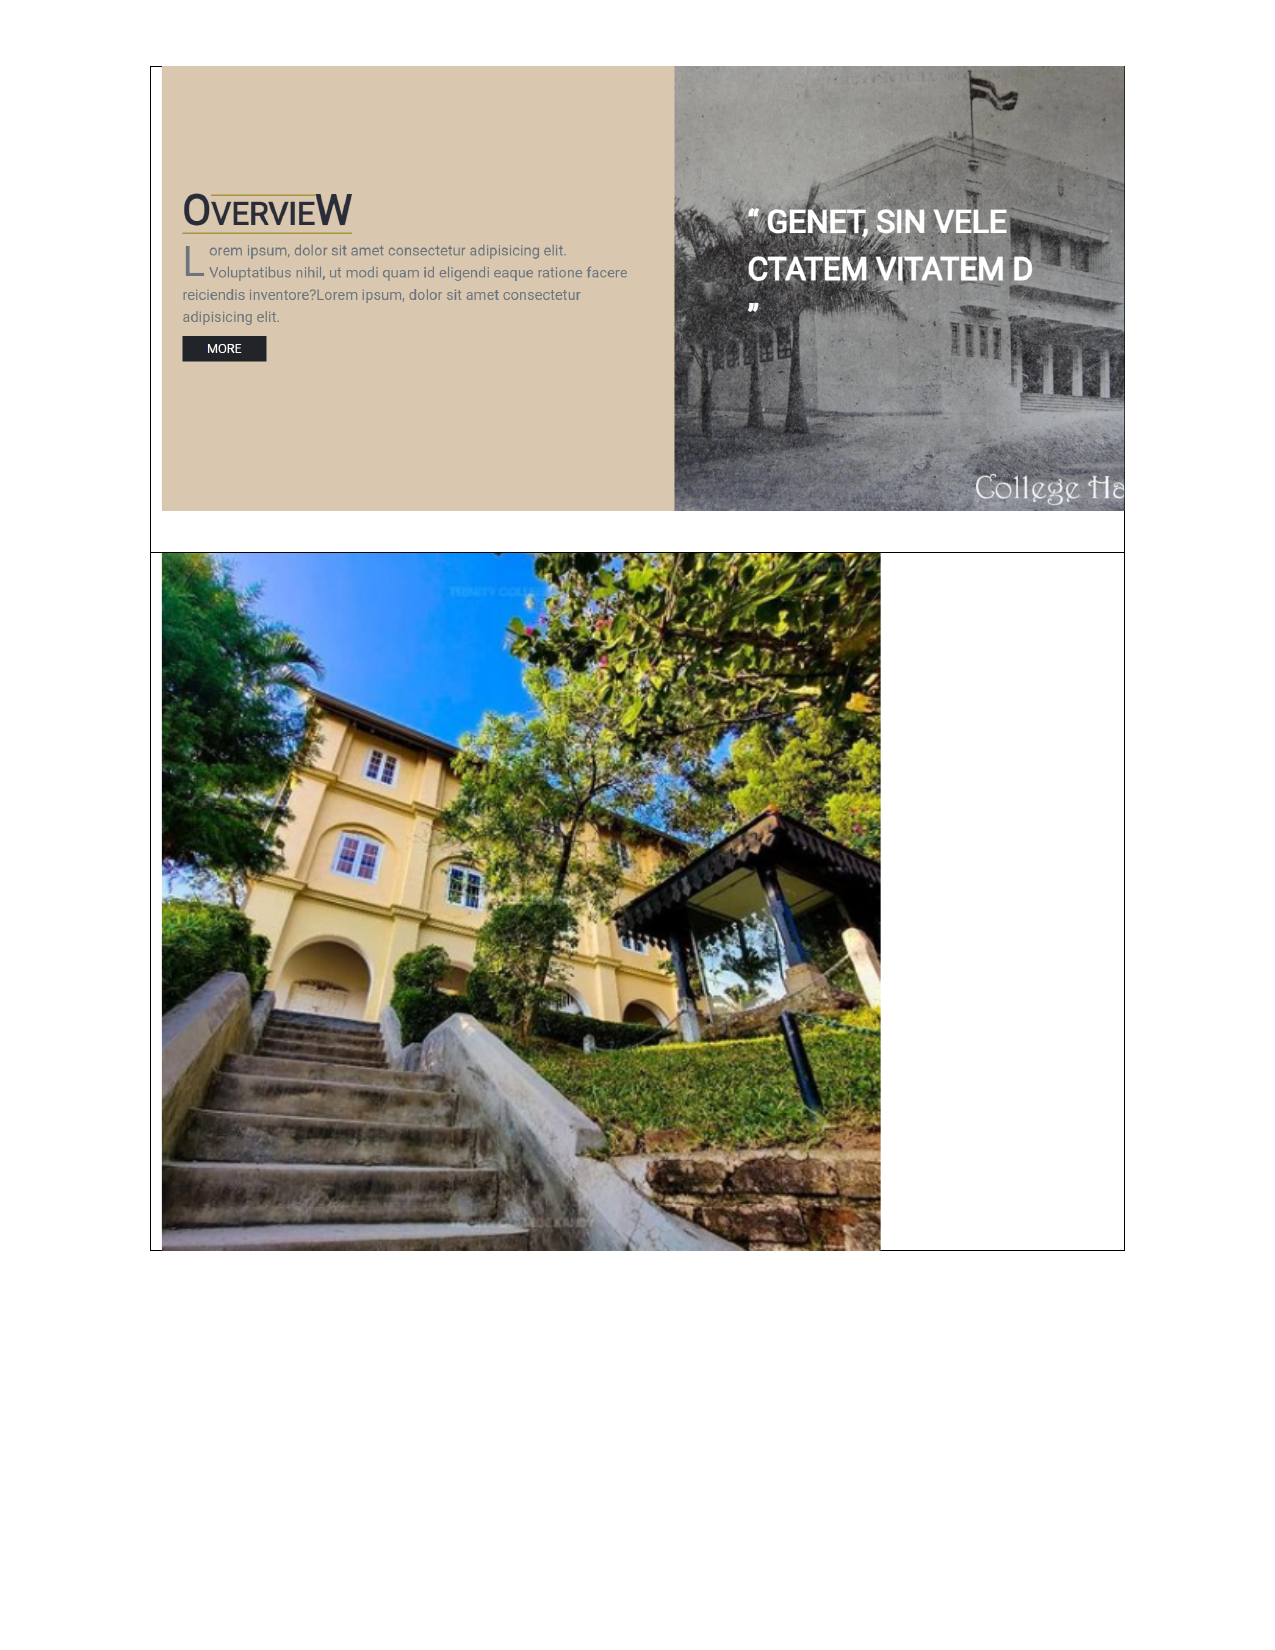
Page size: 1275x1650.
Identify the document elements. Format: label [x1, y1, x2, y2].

picture [161, 66, 1125, 511]
picture [161, 553, 881, 1251]
table_cell [151, 553, 161, 1250]
table_cell [881, 553, 1124, 1250]
table_header [151, 67, 1124, 552]
